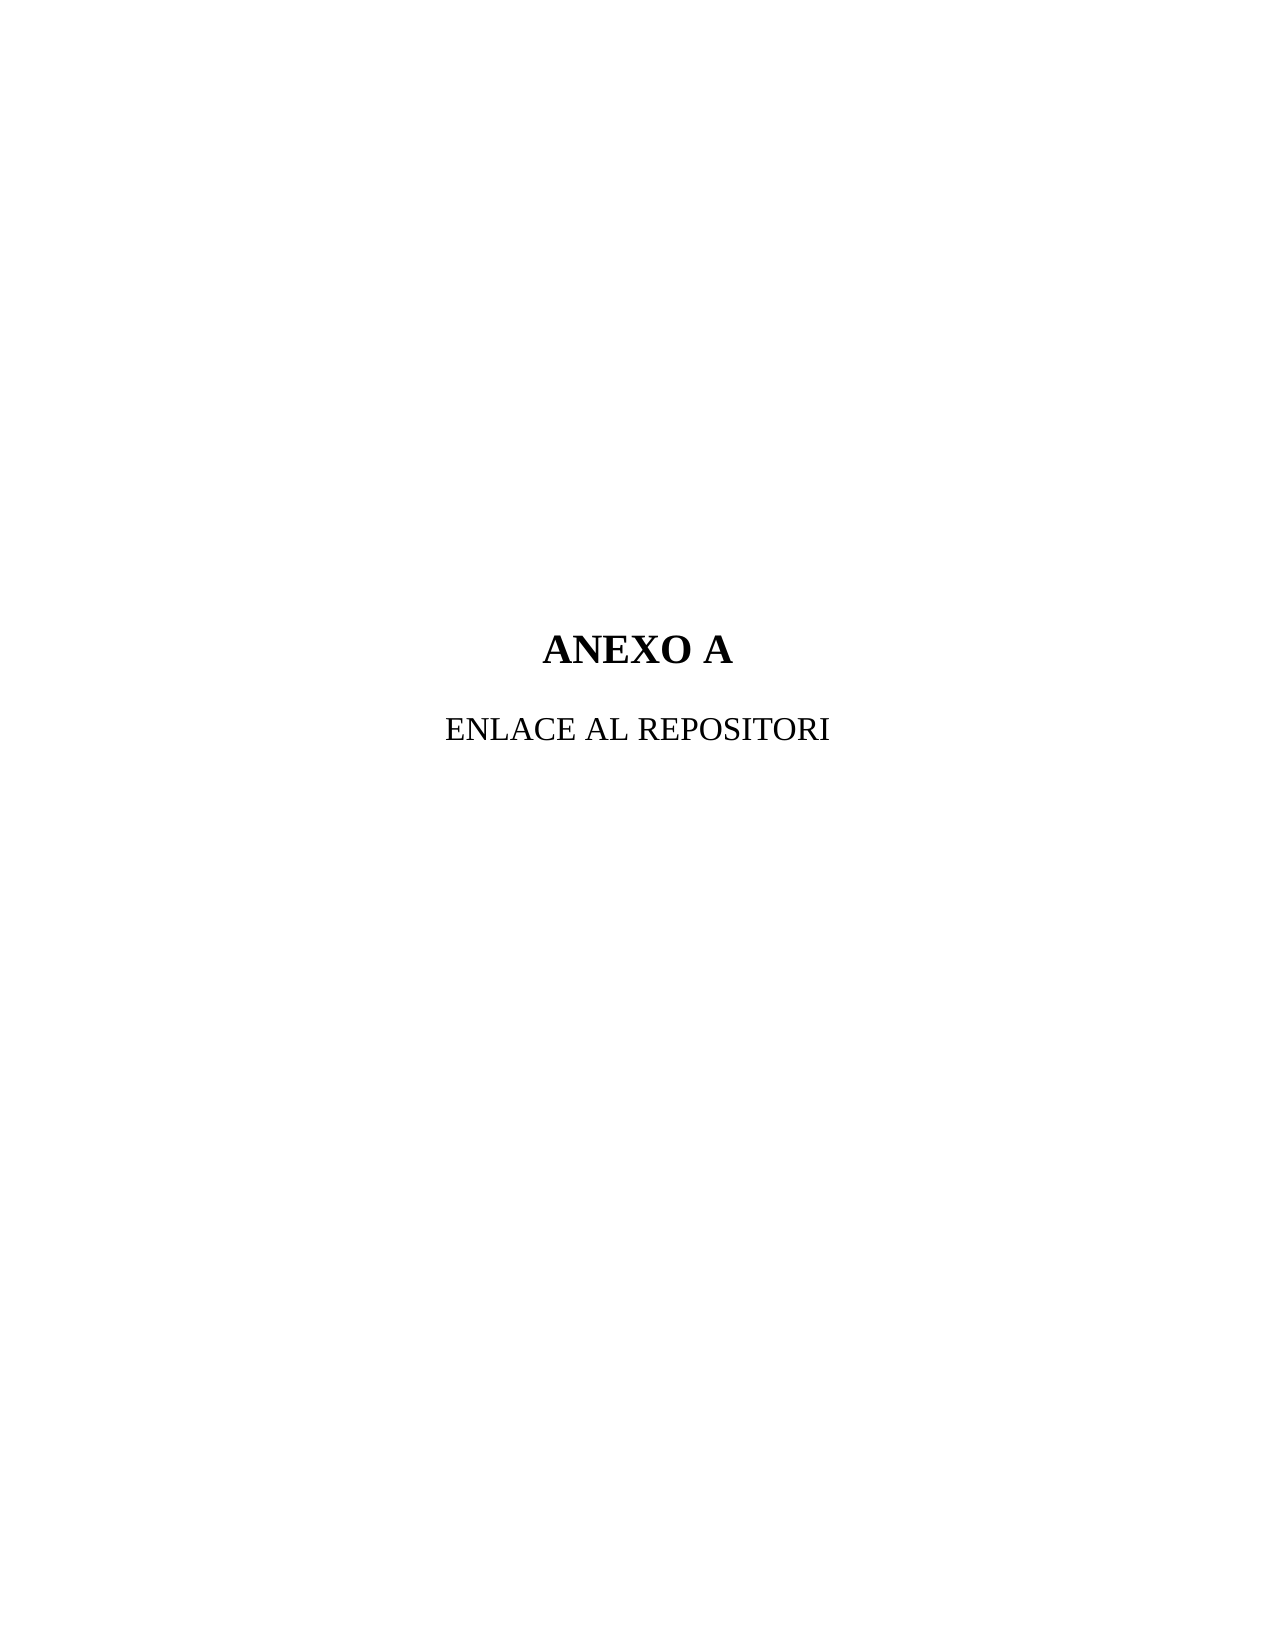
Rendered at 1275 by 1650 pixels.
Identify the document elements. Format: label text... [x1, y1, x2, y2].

subtitle ANEXO A [150, 625, 1125, 673]
text ENLACE AL REPOSITORI [150, 709, 1125, 748]
